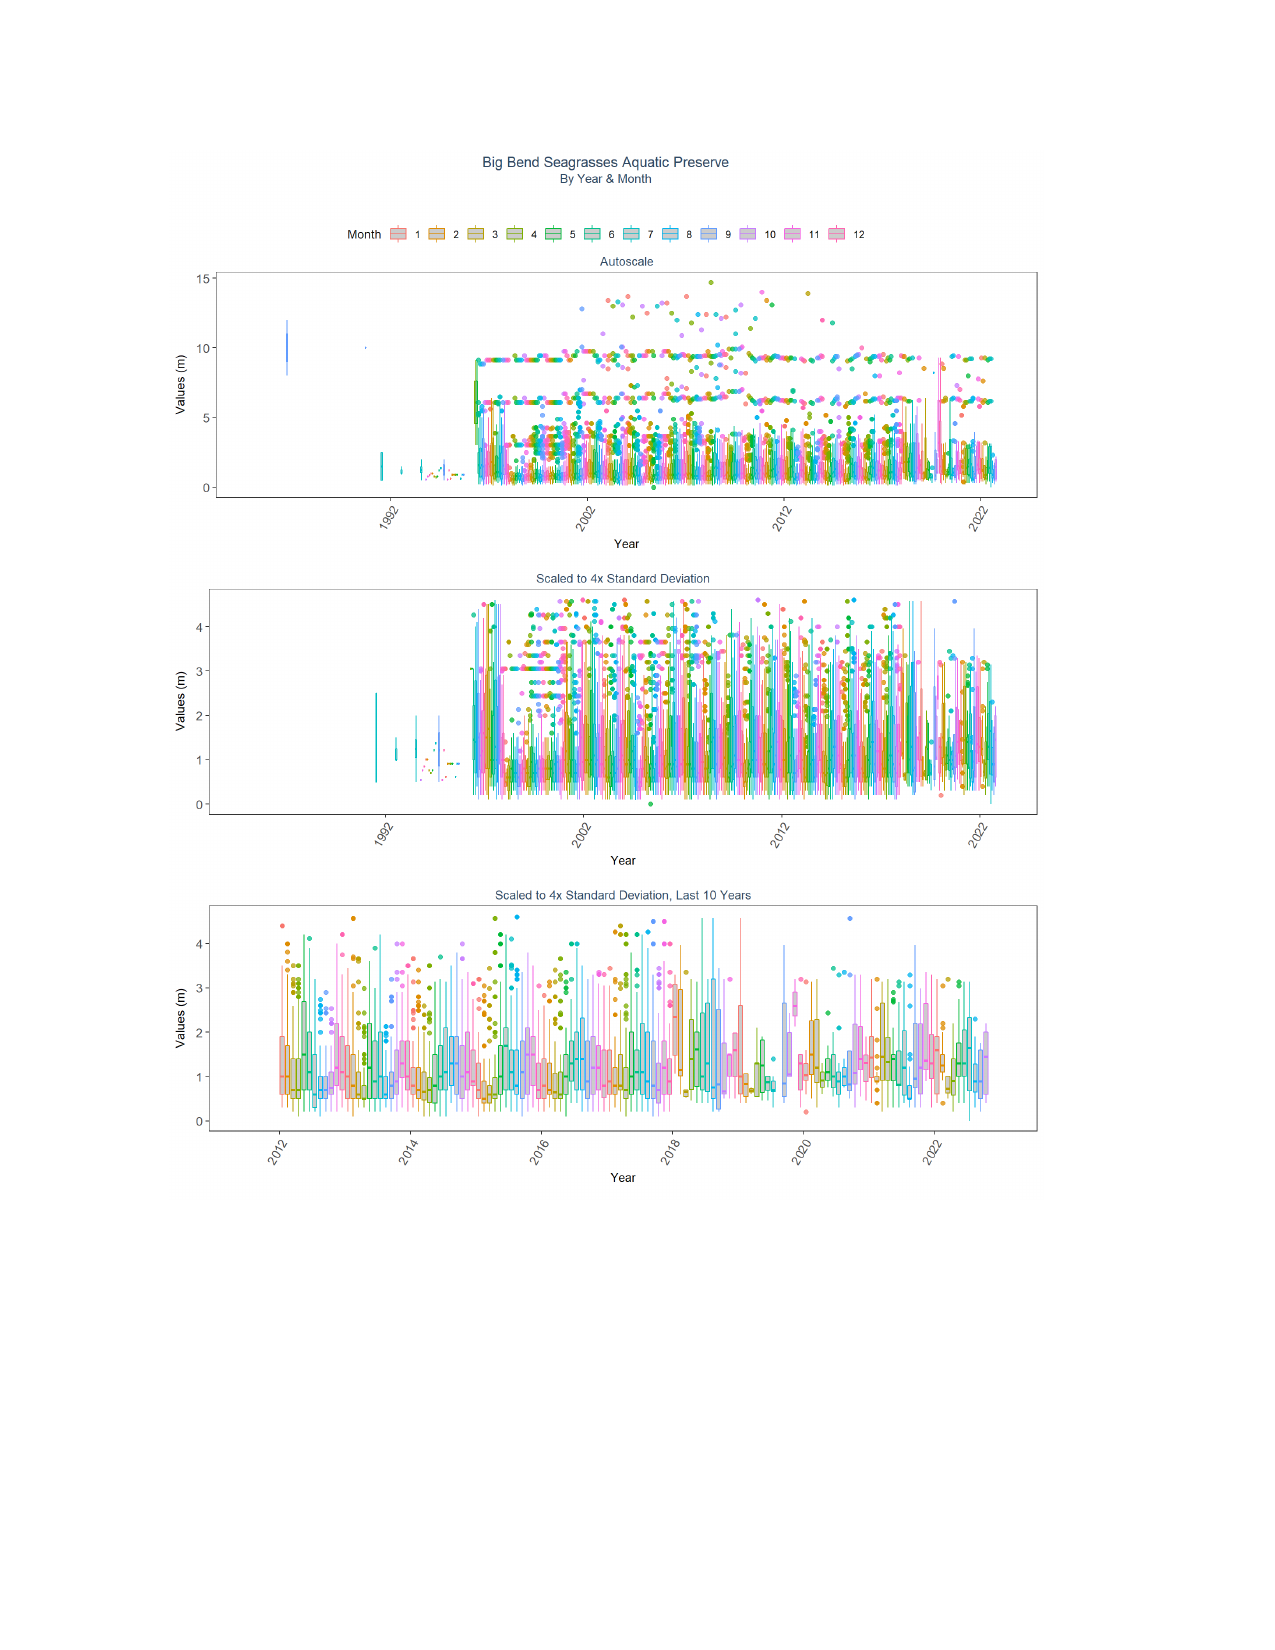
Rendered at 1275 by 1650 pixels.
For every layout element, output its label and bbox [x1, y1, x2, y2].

picture [168, 150, 1044, 1200]
